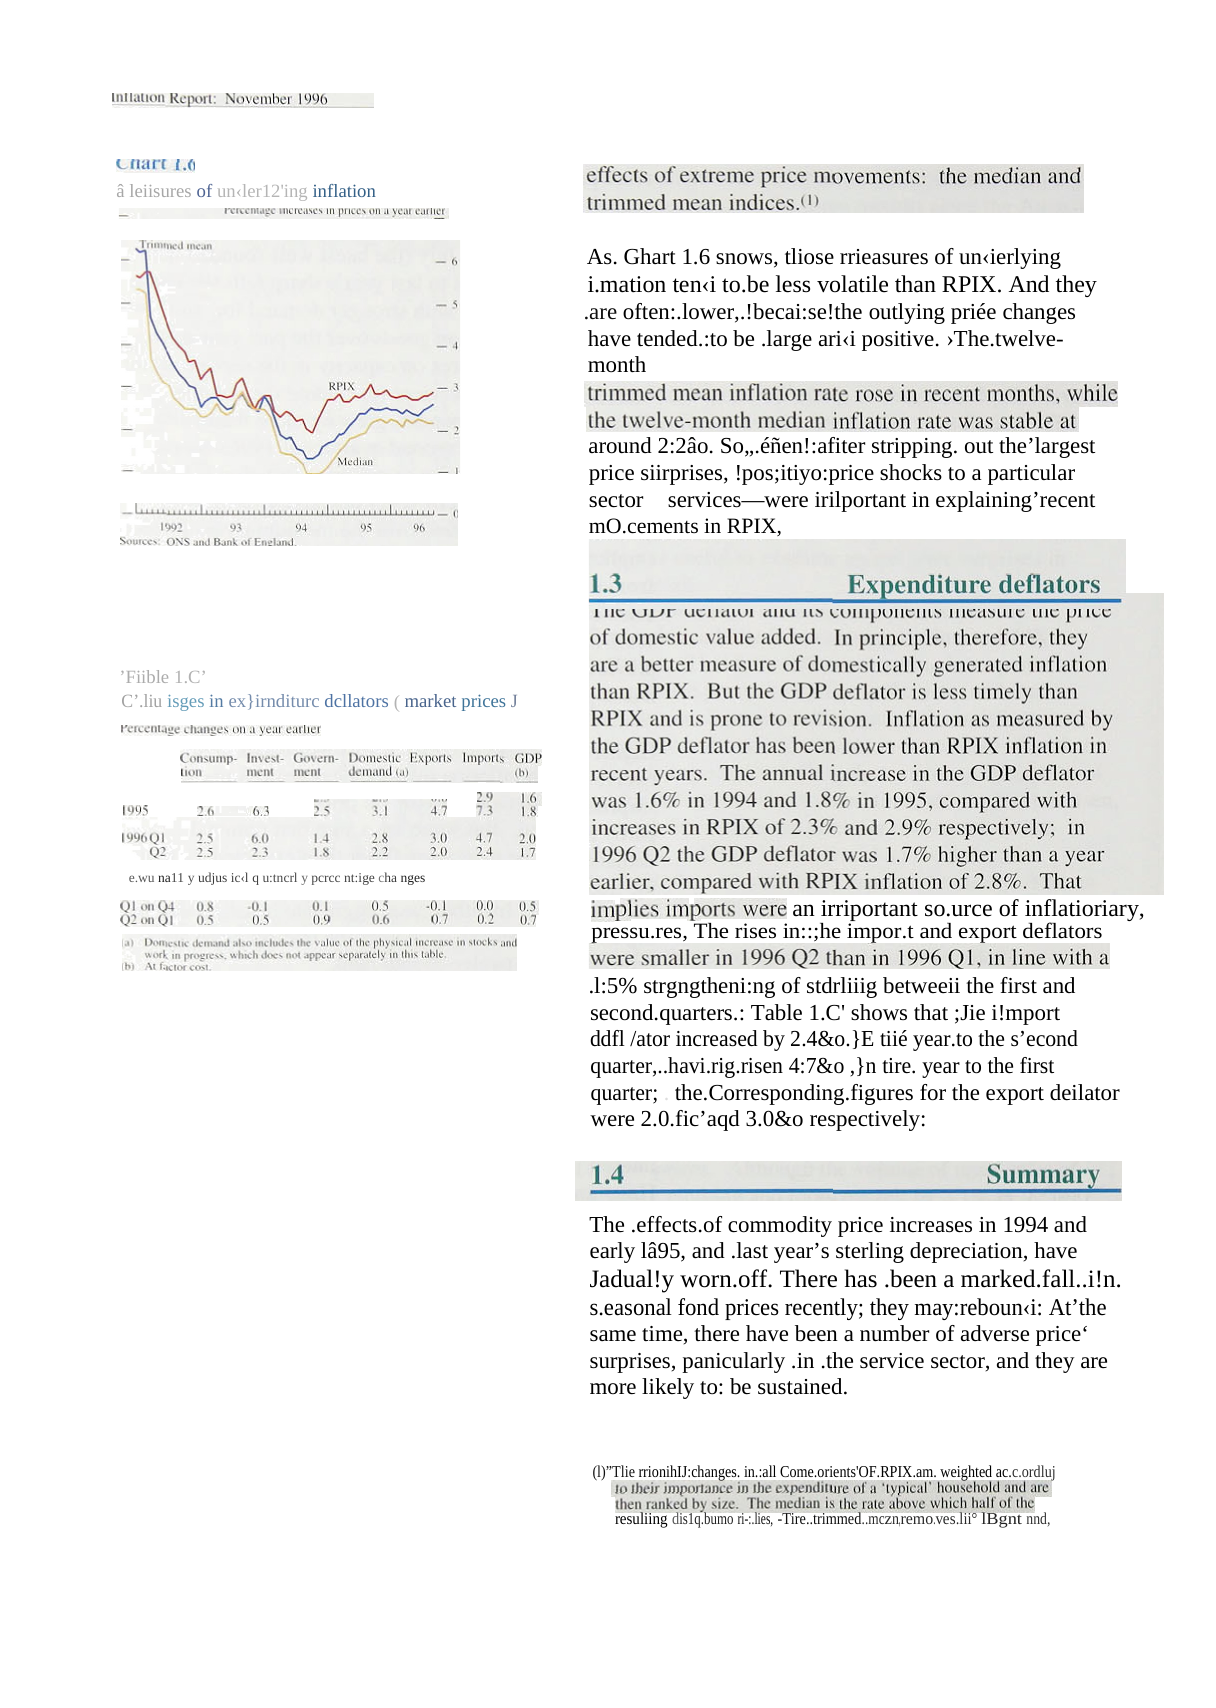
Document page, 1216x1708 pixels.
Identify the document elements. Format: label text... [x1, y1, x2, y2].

text e.wu na11 y udjus ic‹l q u:tncrl y pcrcc nt:ige cha nges [128, 870, 535, 885]
text The .effects.of commodity price increases in 1994 and early lâ95, and .last year’s sterling depreciation, have Jadual!y worn.off. There has .been a marked.fall..i!n. s.easonal fond prices recently; they may:reboun‹i: At’the same time, there have been a number of adverse price‘ surprises, panicularly .in .the service sector, and they are more likely to: be sustained. [589, 1168, 1127, 1399]
picture [122, 792, 542, 860]
text ’Fiible 1.C’ [119, 666, 535, 687]
text As. Ghart 1.6 snows, tliose rrieasures of un‹ierlying [587, 243, 1138, 269]
text (l)”Tlie rrionihIJ:changes. in.:all Come.orients'OF.RPIX.am. weighted ac.c.ordluj resuliing dis1q.bumo ri-:.lies, -Tire..trimmed..mczn,remo.ves.lii° lBgnt nnd, [592, 1462, 1081, 1528]
picture [591, 898, 787, 918]
text .l:5% strgngtheni:ng of stdrliiig betweeii the first and second.quarters.: Table 1.C' shows that ;Jie i!mport ddfl /ator increased by 2.4&o.}E tiié year.to the s’econd [588, 972, 1081, 1052]
text quarter,..havi.rig.risen 4:7&o ,}n tire. year to the first quarter; . the.Corresponding.figures for the export deilator were 2.0.fic’aqd 3.0&o respectively: [590, 1052, 1127, 1132]
picture [121, 240, 460, 474]
picture [120, 503, 458, 546]
picture [180, 749, 542, 783]
picture [121, 725, 321, 736]
text i.mation ten‹i to.be less volatile than RPIX. And they [587, 270, 1138, 298]
picture [584, 381, 1118, 432]
picture [583, 164, 1084, 213]
picture [112, 93, 374, 108]
picture [116, 159, 195, 173]
text pressu.res, The rises in::;he impor.t and export deflators [591, 918, 1138, 943]
text .are often:.lower,.!becai:se!the outlying priée changes have tended.:to be .large ari‹i positive. ›The.twelve-month [583, 298, 1114, 378]
picture [588, 539, 1164, 895]
text â leiisures of un‹ler12'ing inflation [116, 180, 535, 201]
picture [588, 943, 1110, 969]
text around 2:2âo. So„.éñen!:afiter stripping. out the’largest price siirprises, !pos;itiyo:price shocks to a particular sector services—were irilportant in explaining’recent mO.cements in RPIX, [588, 432, 1100, 539]
picture [197, 806, 269, 816]
picture [575, 1161, 1122, 1201]
picture [123, 805, 148, 816]
text C’.liu isges in ex}irnditurc dcllators ( market prices J [121, 690, 535, 713]
picture [120, 900, 539, 927]
picture [118, 208, 449, 219]
picture [122, 934, 517, 971]
